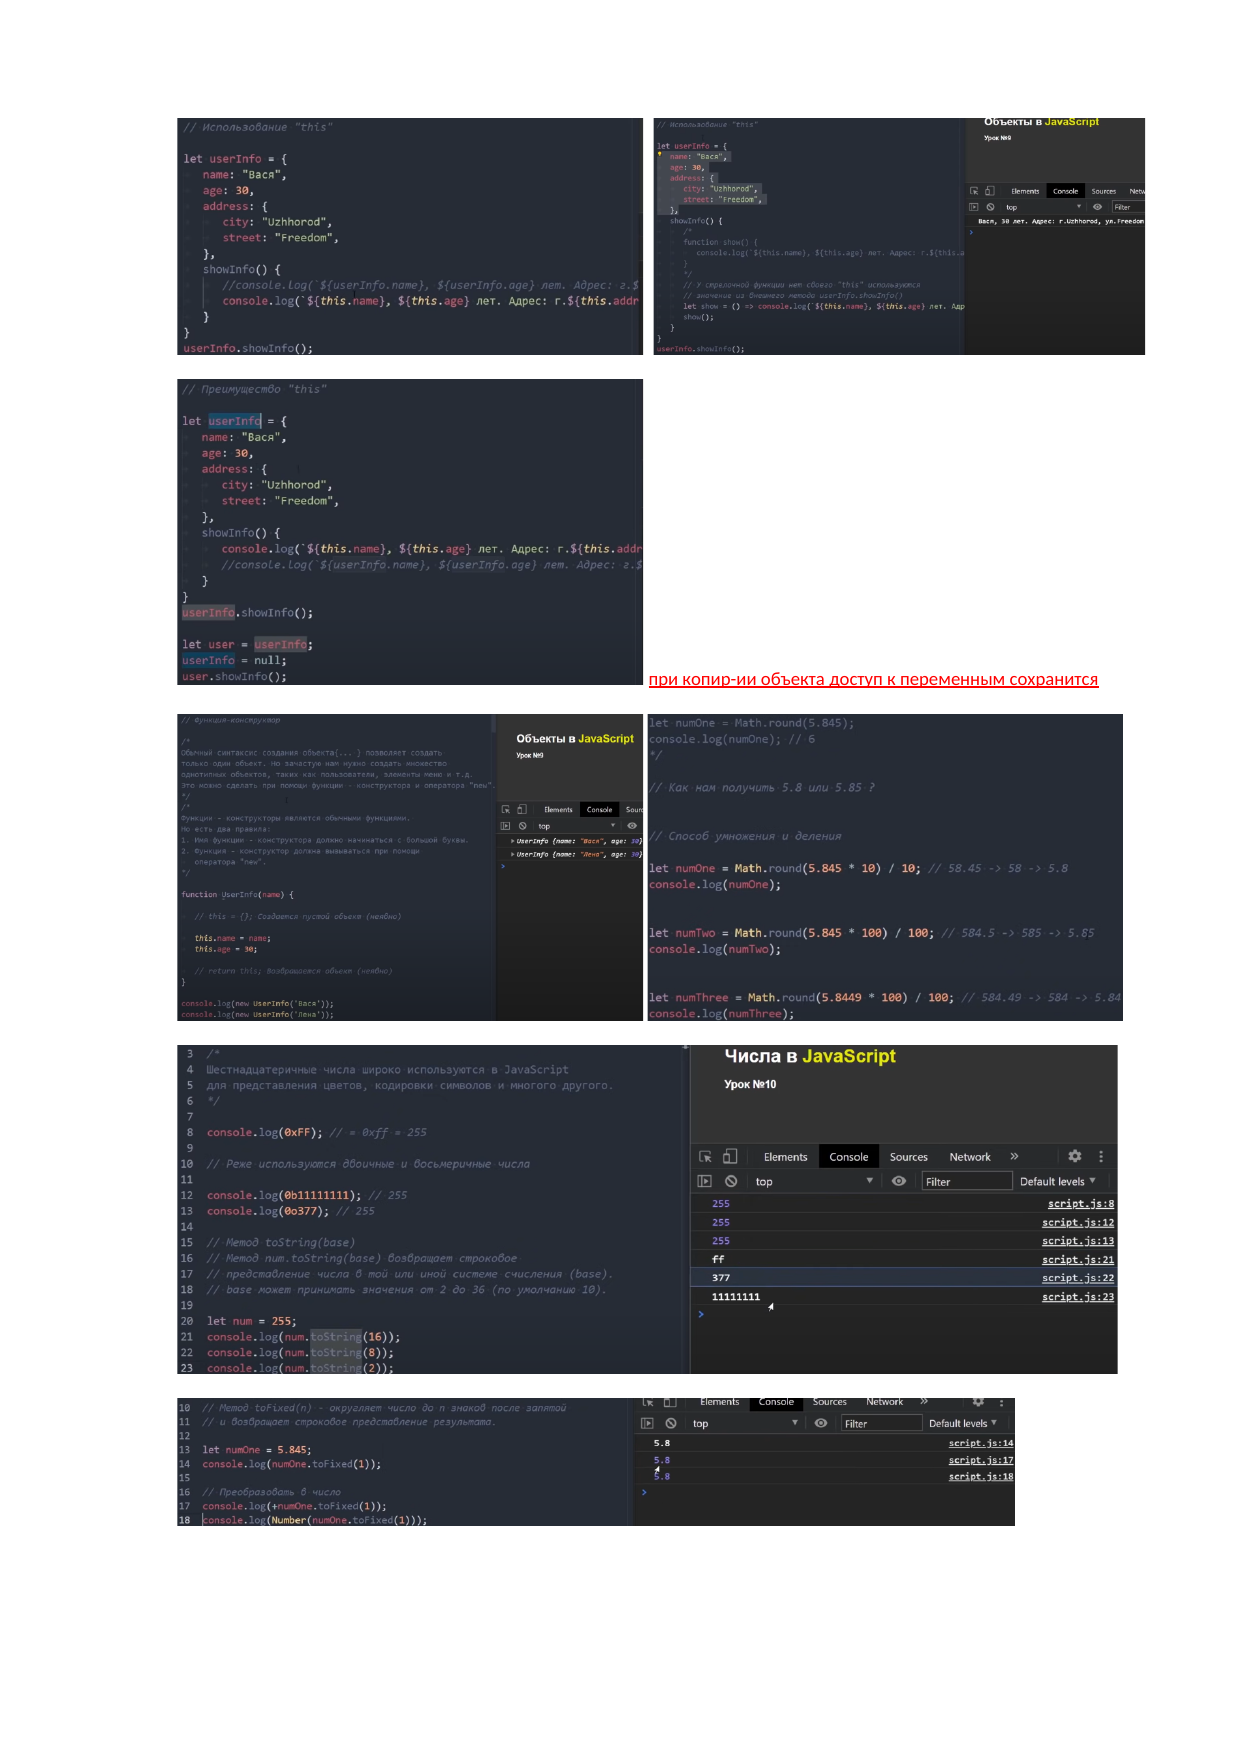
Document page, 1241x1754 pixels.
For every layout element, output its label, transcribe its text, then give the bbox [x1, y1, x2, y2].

picture [177, 714, 644, 1021]
picture [177, 379, 644, 685]
picture [177, 118, 644, 355]
picture [177, 1045, 1118, 1374]
picture [177, 1398, 1015, 1526]
picture [647, 714, 1123, 1021]
picture [653, 118, 1146, 355]
